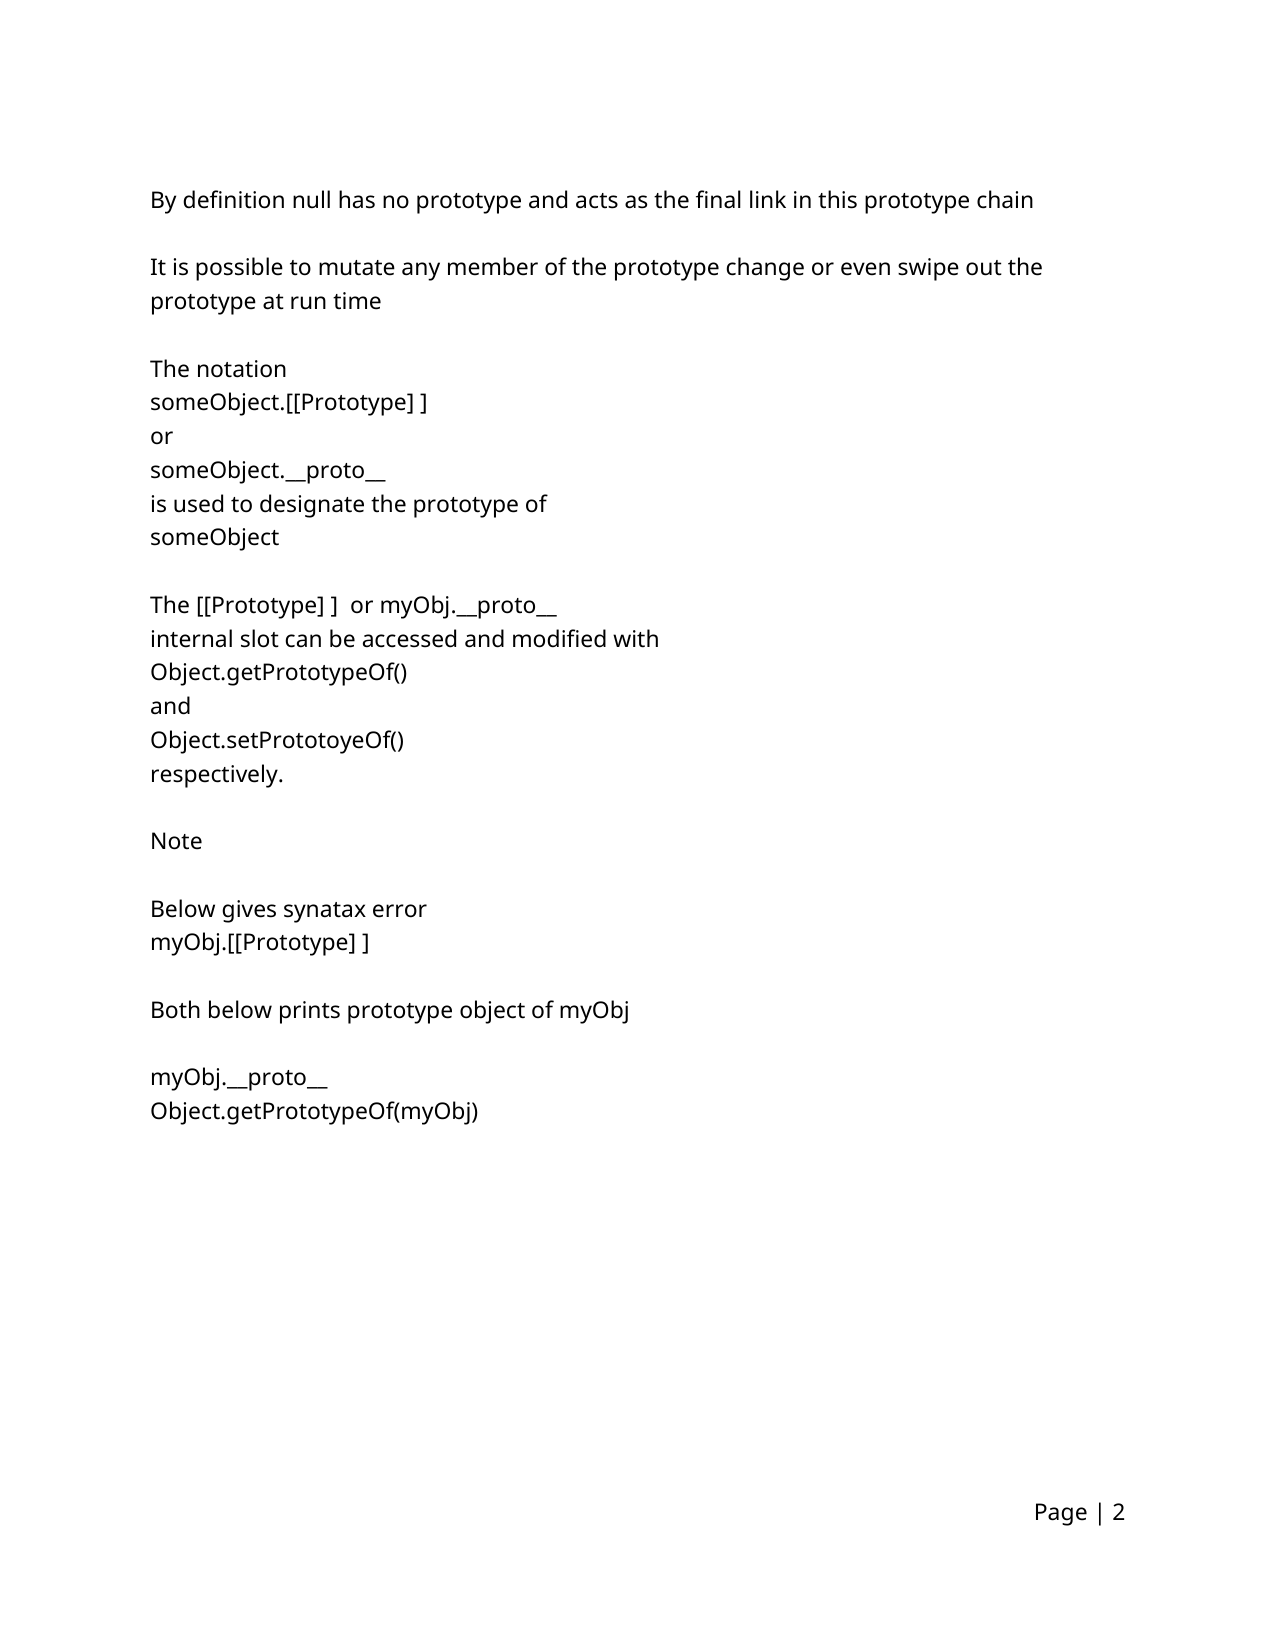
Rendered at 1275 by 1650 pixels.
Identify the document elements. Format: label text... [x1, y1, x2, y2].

text someObject [150, 521, 1125, 552]
text myObj.__proto__ [150, 1061, 1125, 1092]
text myObj.[[Prototype] ] [150, 926, 1125, 957]
text Object.getPrototypeOf(myObj) [150, 1095, 1125, 1126]
text Below gives synatax error [150, 892, 1125, 924]
text The [[Prototype] ] or myObj.__proto__ [150, 589, 1125, 620]
text It is possible to mutate any member of the prototype change or even swipe out the prototype at run time [150, 251, 1125, 316]
text someObject.__proto__ [150, 454, 1125, 485]
text By definition null has no prototype and acts as the final link in this prototype chain [150, 184, 1125, 215]
text or [150, 420, 1125, 451]
text internal slot can be accessed and modified with [150, 622, 1125, 654]
text Object.setPrototoyeOf() [150, 724, 1125, 755]
text Both below prints prototype object of myObj [150, 994, 1125, 1025]
text Object.getPrototypeOf() [150, 656, 1125, 687]
text Note [150, 825, 1125, 856]
text someObject.[[Prototype] ] [150, 386, 1125, 417]
text respectively. [150, 757, 1125, 789]
text is used to designate the prototype of [150, 487, 1125, 519]
text The notation [150, 352, 1125, 384]
text and [150, 690, 1125, 721]
